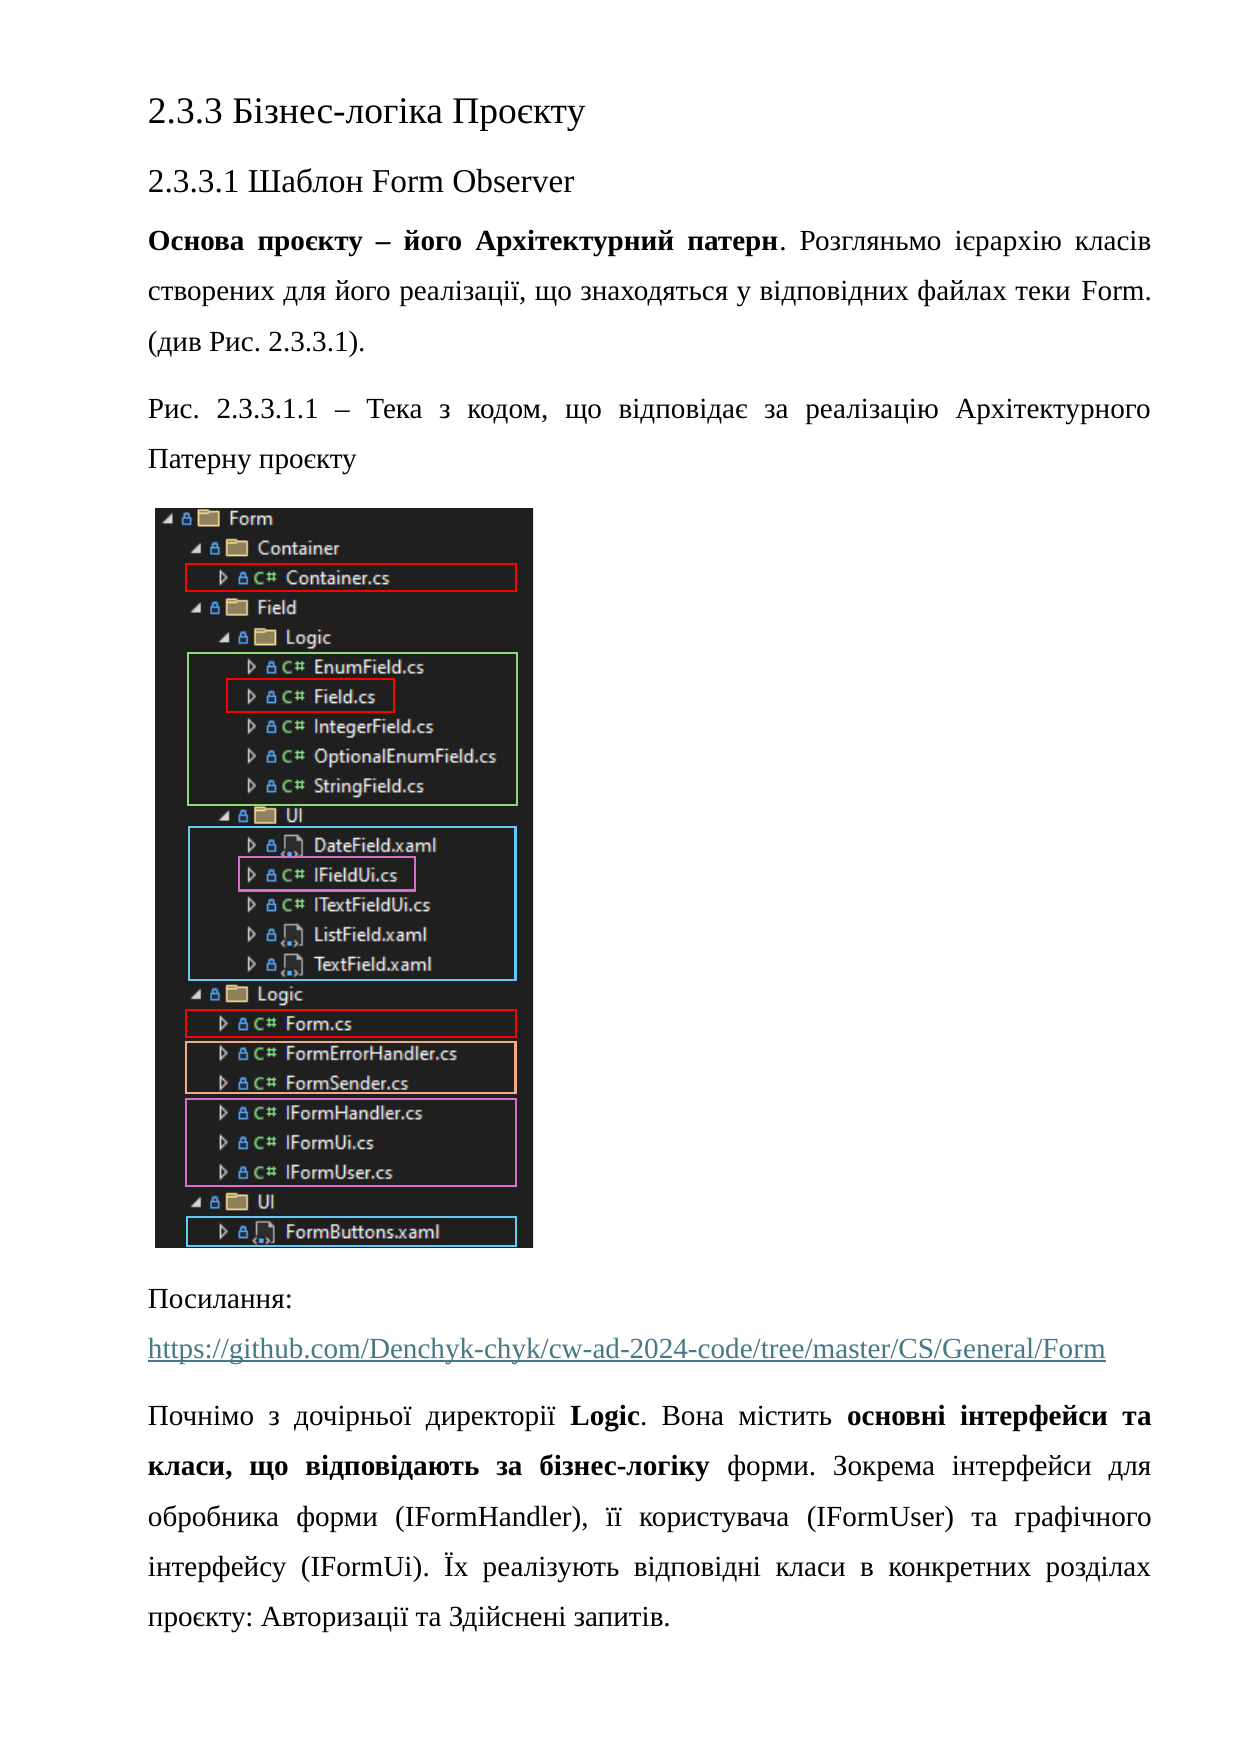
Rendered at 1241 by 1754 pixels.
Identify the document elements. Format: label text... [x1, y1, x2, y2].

text Почнімо з дочірньої директорії Logic. Вона містить основні інтерфейси та класи, що відповідають за бізнес-логіку форми. Зокрема інтерфейси для обробника форми (IFormHandler), її користувача (IFormUser) та графічного інтерфейсу (IFormUi). Їх реалізують відповідні класи в конкретних розділах проєкту: Авторизації та Здійснені запитів. [148, 1398, 1152, 1633]
picture [155, 508, 534, 1248]
text Основа проєкту – його Архітектурний патерн. Розгляньмо ієрархію класів створених для його реалізації, що знаходяться у відповідних файлах теки Form. (див Рис. 2.3.3.1). [148, 223, 1152, 357]
text Посилання: https://github.com/Denchyk-chyk/cw-ad-2024-code/tree/master/CS/General/Form [148, 1281, 1152, 1364]
subtitle 2.3.3.1 Шаблон Form Observer [148, 162, 1152, 200]
text Рис. 2.3.3.1.1 – Тека з кодом, що відповідає за реалізацію Архітектурного Патерну проєкту [148, 391, 1152, 475]
subtitle 2.3.3 Бізнес-логіка Проєкту [148, 88, 1152, 132]
